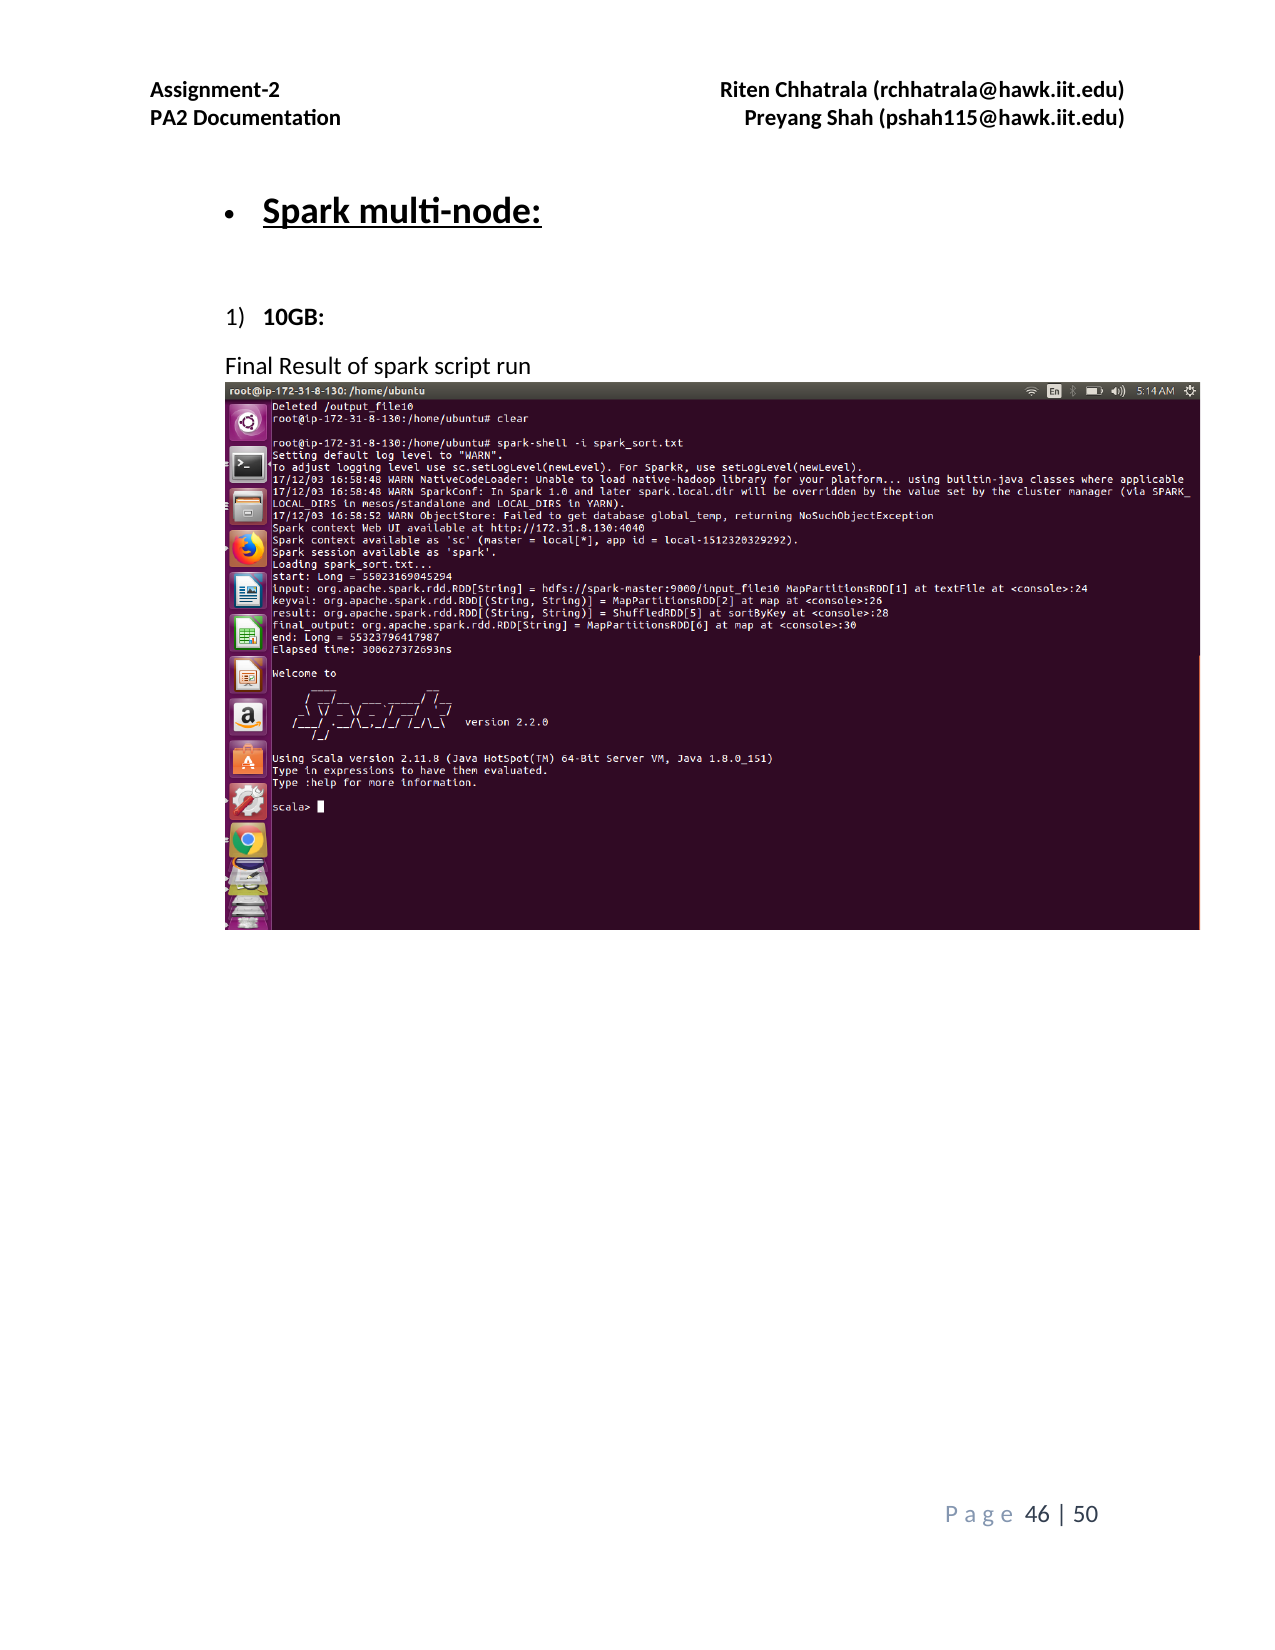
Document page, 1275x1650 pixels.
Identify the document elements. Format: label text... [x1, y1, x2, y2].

list 10GB: [225, 301, 1125, 332]
picture [225, 382, 1200, 930]
list Spark multi-node: [225, 187, 1125, 233]
text Final Result of spark script run [225, 350, 1125, 381]
